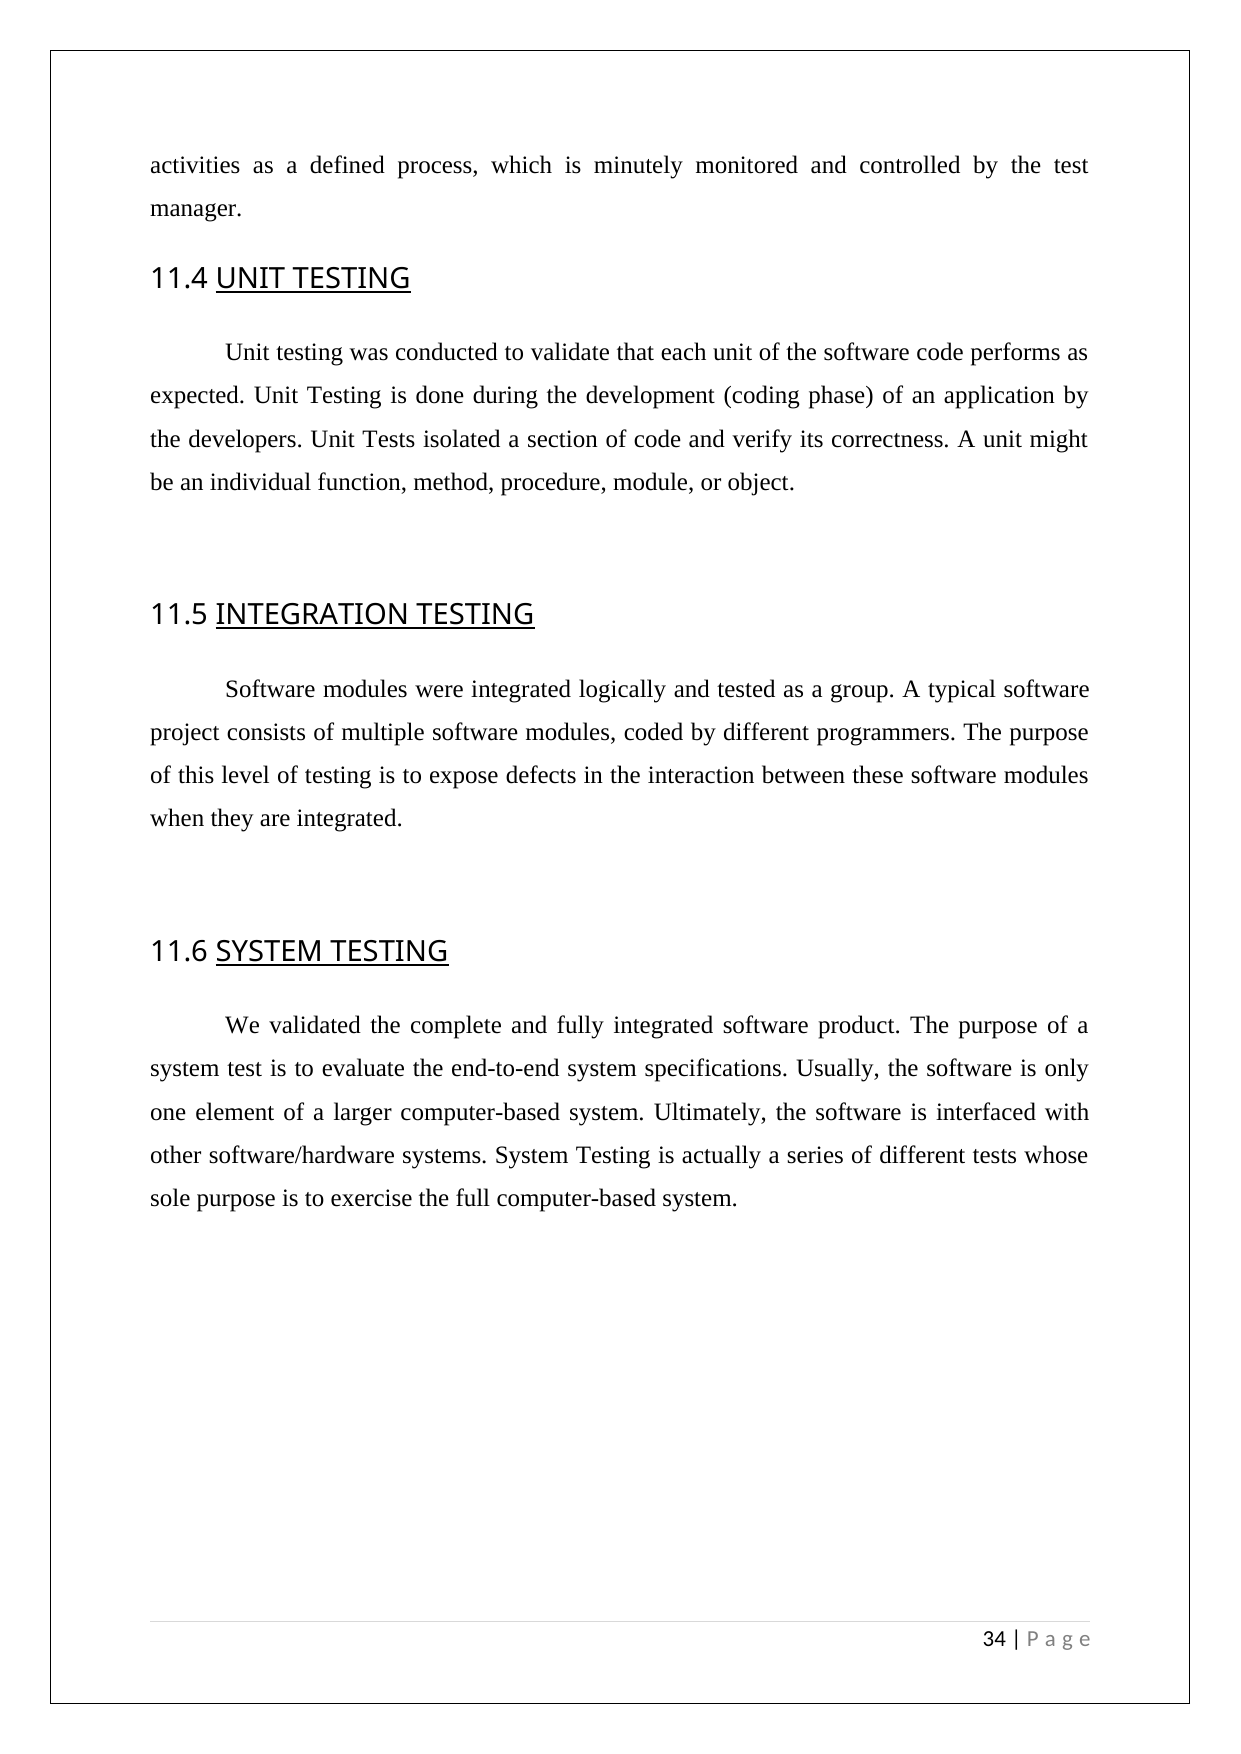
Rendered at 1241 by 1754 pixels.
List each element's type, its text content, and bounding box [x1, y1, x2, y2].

text Software modules were integrated logically and tested as a group. A typical software project consists of multiple software modules, coded by different programmers. The purpose of this level of testing is to expose defects in the interaction between these software modules when they are integrated. [150, 674, 1090, 832]
text Unit testing was conducted to validate that each unit of the software code performs as expected. Unit Testing is done during the development (coding phase) of an application by the developers. Unit Tests isolated a section of code and verify its correctness. A unit might be an individual function, method, procedure, module, or object. [150, 337, 1090, 496]
text 11.5 INTEGRATION TESTING [150, 593, 1090, 633]
text 11.4 UNIT TESTING [150, 257, 1090, 297]
text 11.6 SYSTEM TESTING [150, 930, 1090, 970]
text We validated the complete and fully integrated software product. The purpose of a system test is to evaluate the end-to-end system specifications. Usually, the software is only one element of a larger computer-based system. Ultimately, the software is interfaced with other software/hardware systems. System Testing is actually a series of different tests whose sole purpose is to exercise the full computer-based system. [150, 1010, 1090, 1212]
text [150, 150, 1090, 222]
